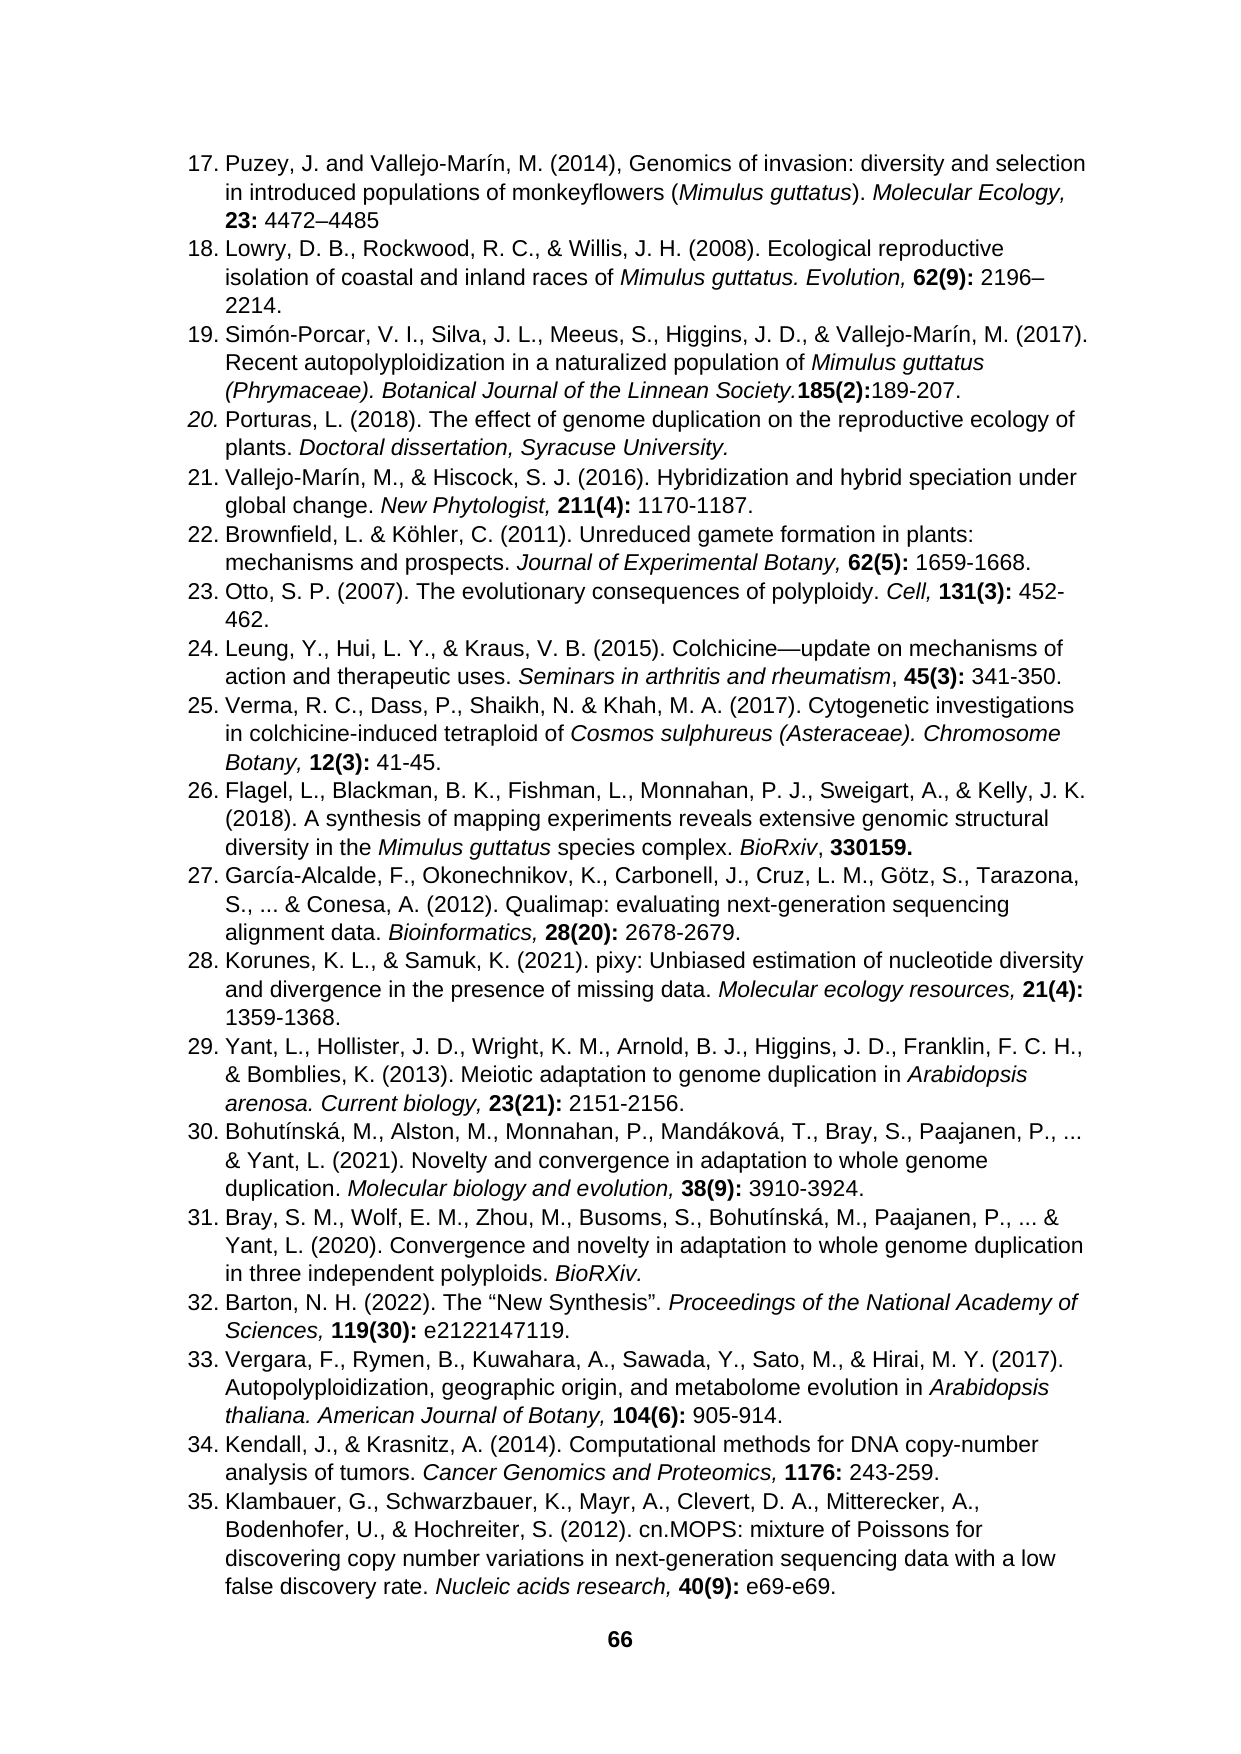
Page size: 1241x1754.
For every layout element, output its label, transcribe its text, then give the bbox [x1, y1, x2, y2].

list Simón-Porcar, V. I., Silva, J. L., Meeus, S., Higgins, J. D., & Vallejo-Marín, M. (2017). Recent autopolyploidization in a naturalized population of Mimulus guttatus (Phrymaceae). Botanical Journal of the Linnean Society.185(2):189-207. [187, 321, 1090, 404]
list Vallejo‐Marín, M., & Hiscock, S. J. (2016). Hybridization and hybrid speciation under global change. New Phytologist, 211(4): 1170-1187. [187, 463, 1090, 519]
list Yant, L., Hollister, J. D., Wright, K. M., Arnold, B. J., Higgins, J. D., Franklin, F. C. H., & Bomblies, K. (2013). Meiotic adaptation to genome duplication in Arabidopsis arenosa. Current biology, 23(21): 2151-2156. [187, 1033, 1090, 1116]
list Bohutínská, M., Alston, M., Monnahan, P., Mandáková, T., Bray, S., Paajanen, P., ... & Yant, L. (2021). Novelty and convergence in adaptation to whole genome duplication. Molecular biology and evolution, 38(9): 3910-3924. [187, 1118, 1090, 1201]
list Korunes, K. L., & Samuk, K. (2021). pixy: Unbiased estimation of nucleotide diversity and divergence in the presence of missing data. Molecular ecology resources, 21(4): 1359-1368. [187, 947, 1090, 1031]
list Vergara, F., Rymen, B., Kuwahara, A., Sawada, Y., Sato, M., & Hirai, M. Y. (2017). Autopolyploidization, geographic origin, and metabolome evolution in Arabidopsis thaliana. American Journal of Botany, 104(6): 905-914. [187, 1346, 1090, 1429]
list Kendall, J., & Krasnitz, A. (2014). Computational methods for DNA copy-number analysis of tumors. Cancer Genomics and Proteomics, 1176: 243-259. [187, 1431, 1090, 1486]
list Brownfield, L. & Köhler, C. (2011). Unreduced gamete formation in plants: mechanisms and prospects. Journal of Experimental Botany, 62(5): 1659-1668. [187, 521, 1090, 576]
list Flagel, L., Blackman, B. K., Fishman, L., Monnahan, P. J., Sweigart, A., & Kelly, J. K. (2018). A synthesis of mapping experiments reveals extensive genomic structural diversity in the Mimulus guttatus species complex. BioRxiv, 330159. [187, 777, 1090, 860]
list Bray, S. M., Wolf, E. M., Zhou, M., Busoms, S., Bohutínská, M., Paajanen, P., ... & Yant, L. (2020). Convergence and novelty in adaptation to whole genome duplication in three independent polyploids. BioRXiv. [187, 1203, 1090, 1287]
list Klambauer, G., Schwarzbauer, K., Mayr, A., Clevert, D. A., Mitterecker, A., Bodenhofer, U., & Hochreiter, S. (2012). cn.MOPS: mixture of Poissons for discovering copy number variations in next-generation sequencing data with a low false discovery rate. Nucleic acids research, 40(9): e69-e69. [187, 1488, 1090, 1599]
list Verma, R. C., Dass, P., Shaikh, N. & Khah, M. A. (2017). Cytogenetic investigations in colchicine-induced tetraploid of Cosmos sulphureus (Asteraceae). Chromosome Botany, 12(3): 41-45. [187, 692, 1090, 775]
list Barton, N. H. (2022). The “New Synthesis”. Proceedings of the National Academy of Sciences, 119(30): e2122147119. [187, 1289, 1090, 1343]
list Otto, S. P. (2007). The evolutionary consequences of polyploidy. Cell, 131(3): 452-462. [187, 578, 1090, 633]
list Puzey, J. and Vallejo-Marín, M. (2014), Genomics of invasion: diversity and selection in introduced populations of monkeyflowers (Mimulus guttatus). Molecular Ecology, 23: 4472–4485 [187, 150, 1090, 233]
list García-Alcalde, F., Okonechnikov, K., Carbonell, J., Cruz, L. M., Götz, S., Tarazona, S., ... & Conesa, A. (2012). Qualimap: evaluating next-generation sequencing alignment data. Bioinformatics, 28(20): 2678-2679. [187, 862, 1090, 945]
list Lowry, D. B., Rockwood, R. C., & Willis, J. H. (2008). Ecological reproductive isolation of coastal and inland races of Mimulus guttatus. Evolution, 62(9): 2196–2214. [187, 235, 1090, 318]
list Leung, Y., Hui, L. Y., & Kraus, V. B. (2015). Colchicine—update on mechanisms of action and therapeutic uses. Seminars in arthritis and rheumatism, 45(3): 341-350. [187, 635, 1090, 689]
list Porturas, L. (2018). The effect of genome duplication on the reproductive ecology of plants. Doctoral dissertation, Syracuse University. [187, 406, 1090, 461]
